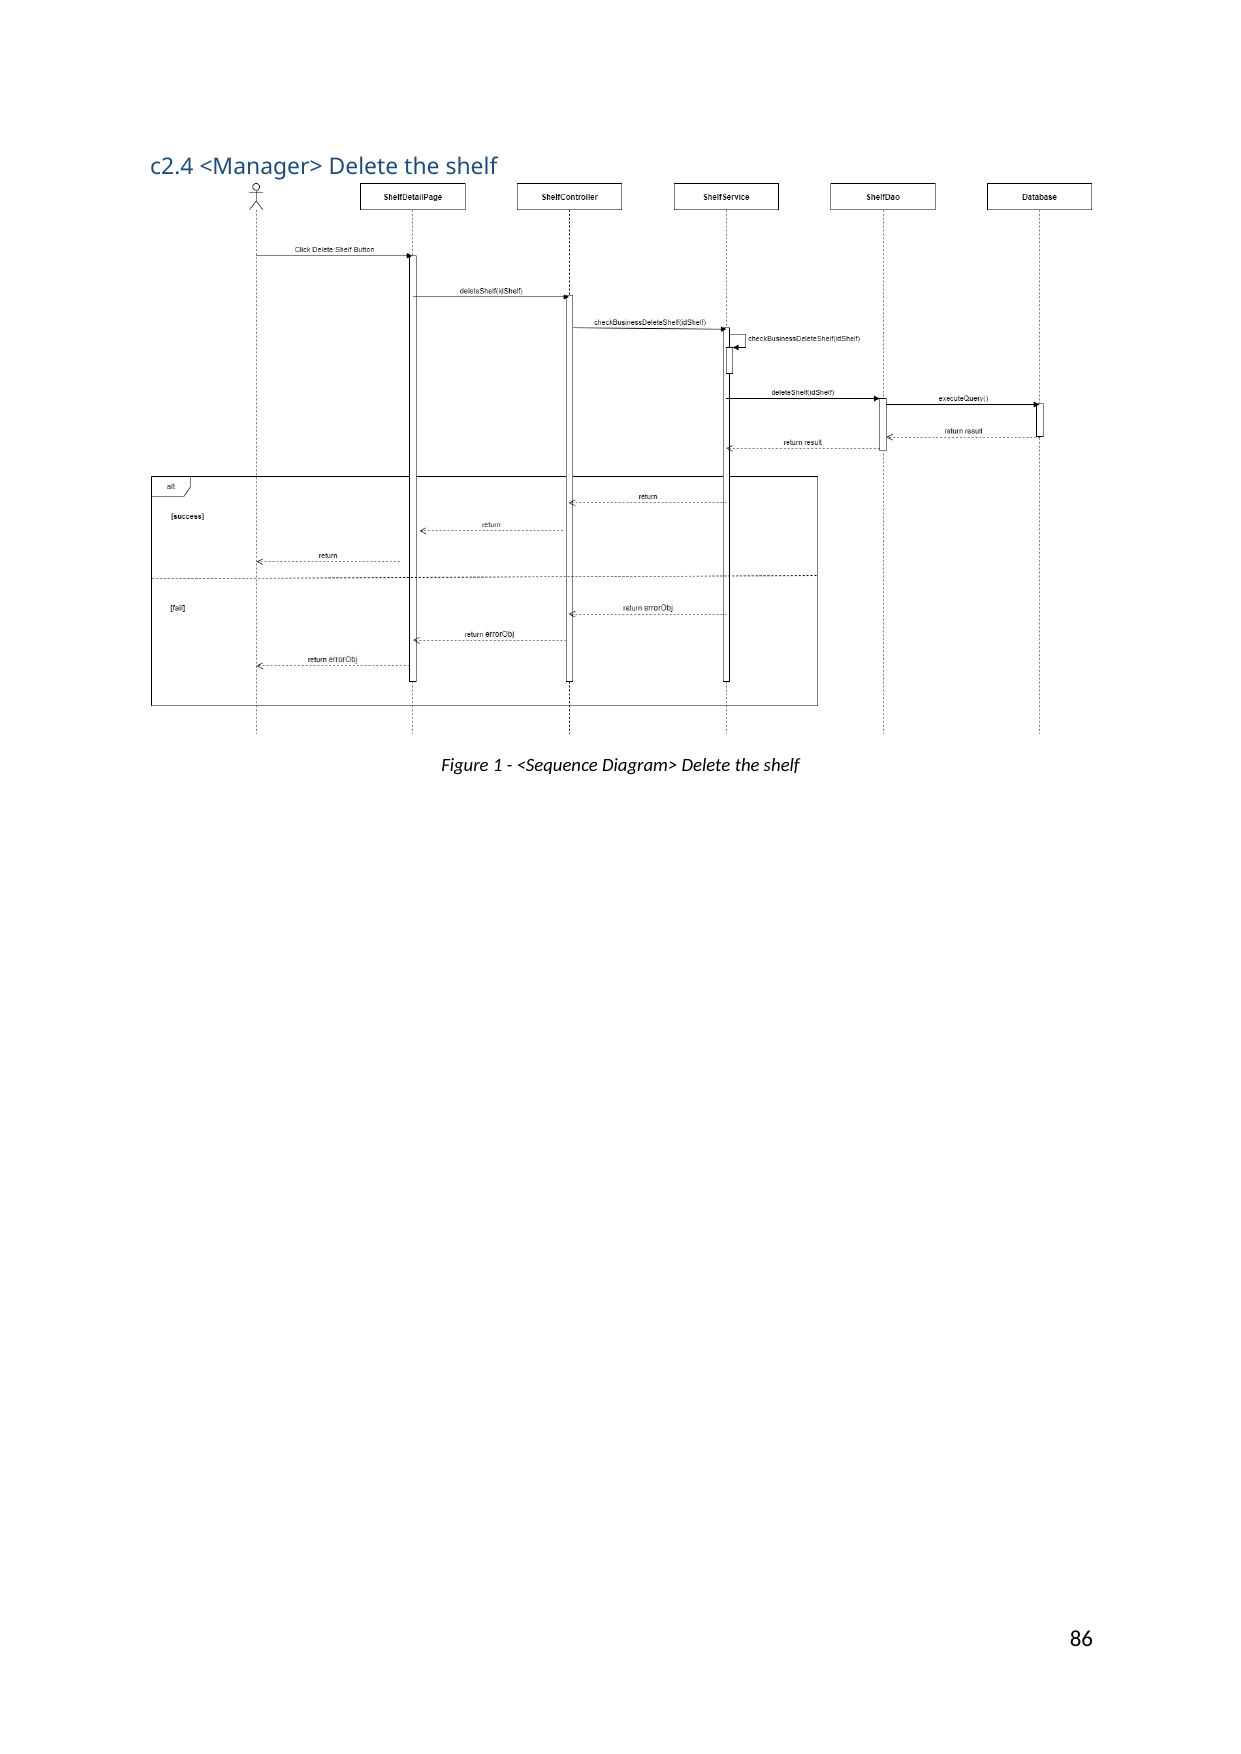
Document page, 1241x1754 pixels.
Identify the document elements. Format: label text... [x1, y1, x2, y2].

subtitle c2.4 <Manager> Delete the shelf [150, 150, 1093, 181]
text Figure 1 - <Sequence Diagram> Delete the shelf [150, 753, 1093, 776]
picture [151, 183, 1092, 734]
